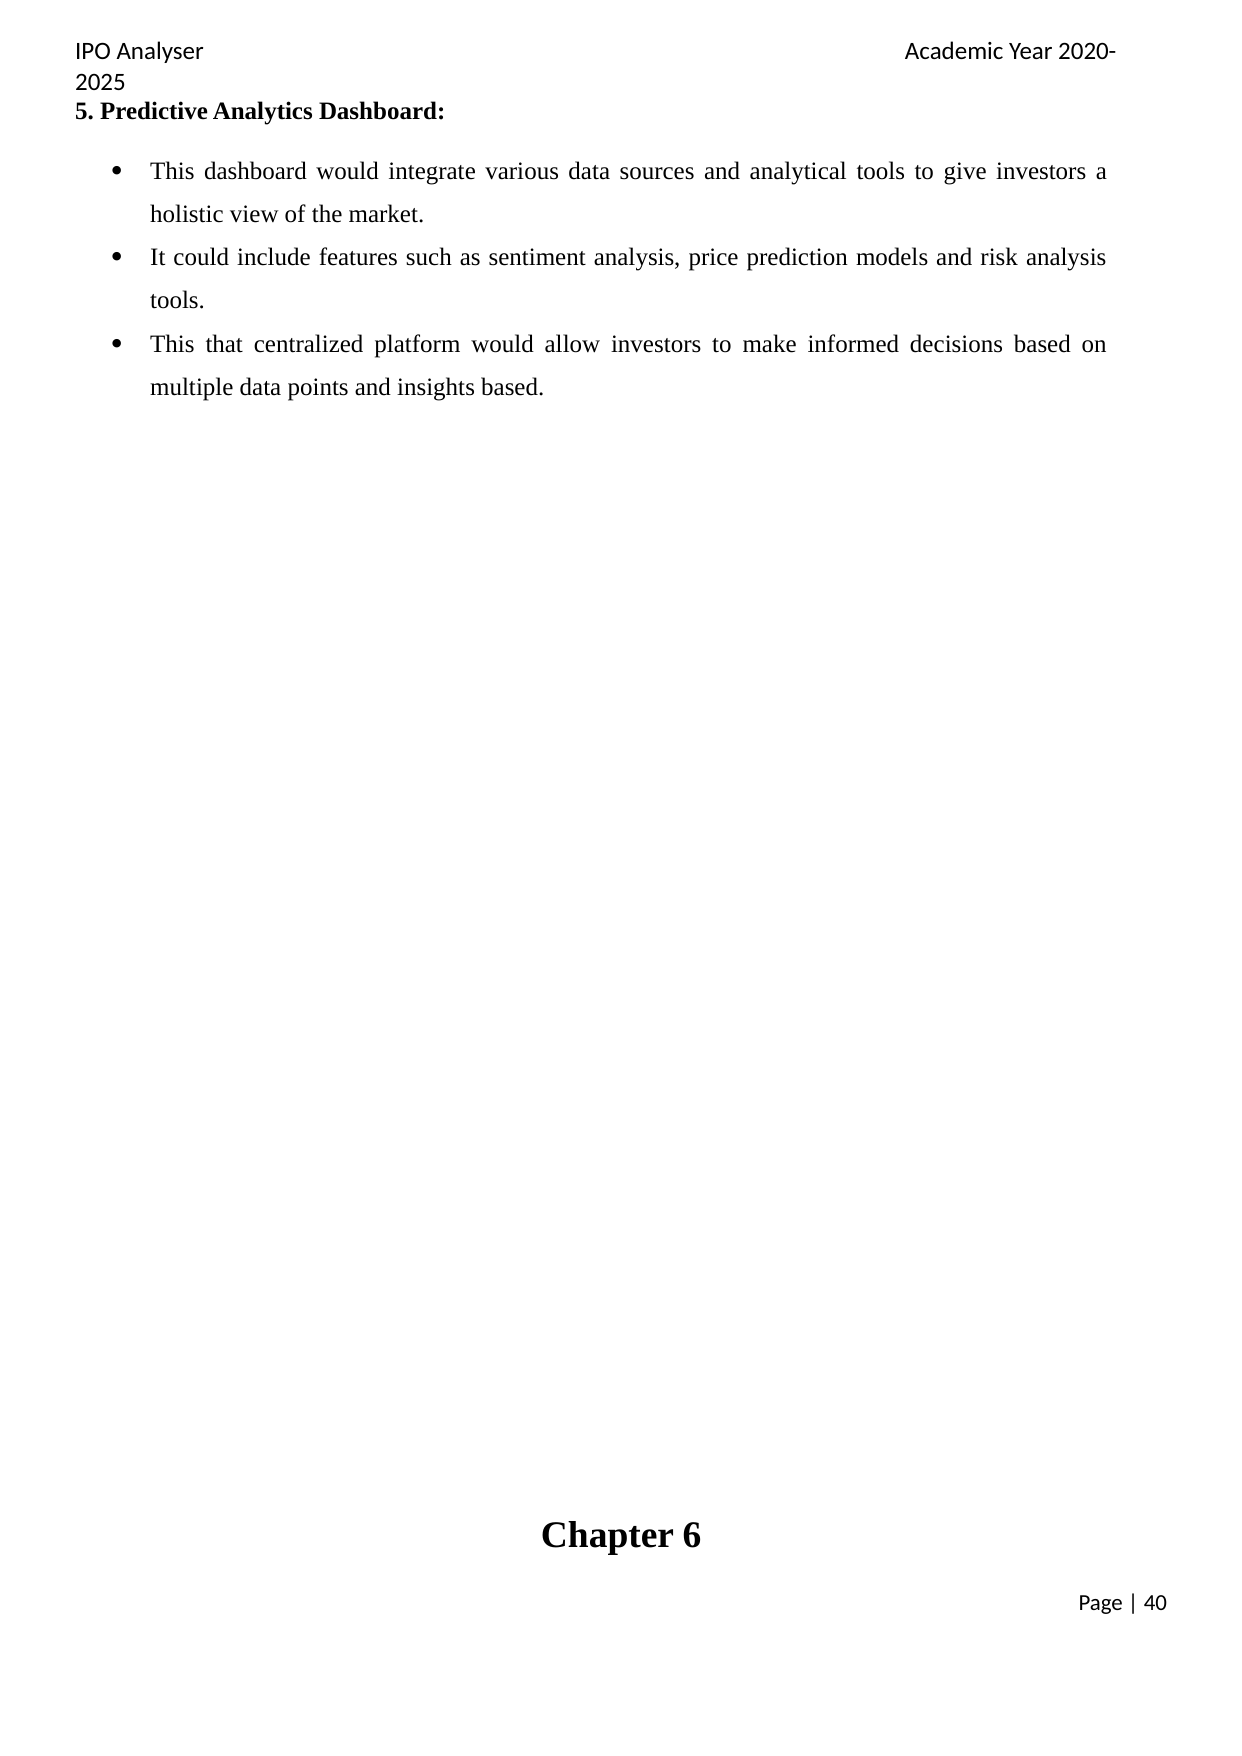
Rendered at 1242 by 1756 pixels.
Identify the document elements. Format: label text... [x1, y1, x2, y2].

text 5. Predictive Analytics Dashboard: [75, 96, 1108, 125]
list This that centralized platform would allow investors to make informed decisions based on multiple data points and insights based. [112, 329, 1108, 401]
text Chapter 6 [75, 1512, 1167, 1555]
list It could include features such as sentiment analysis, price prediction models and risk analysis tools. [112, 242, 1108, 314]
list This dashboard would integrate various data sources and analytical tools to give investors a holistic view of the market. [112, 156, 1108, 228]
